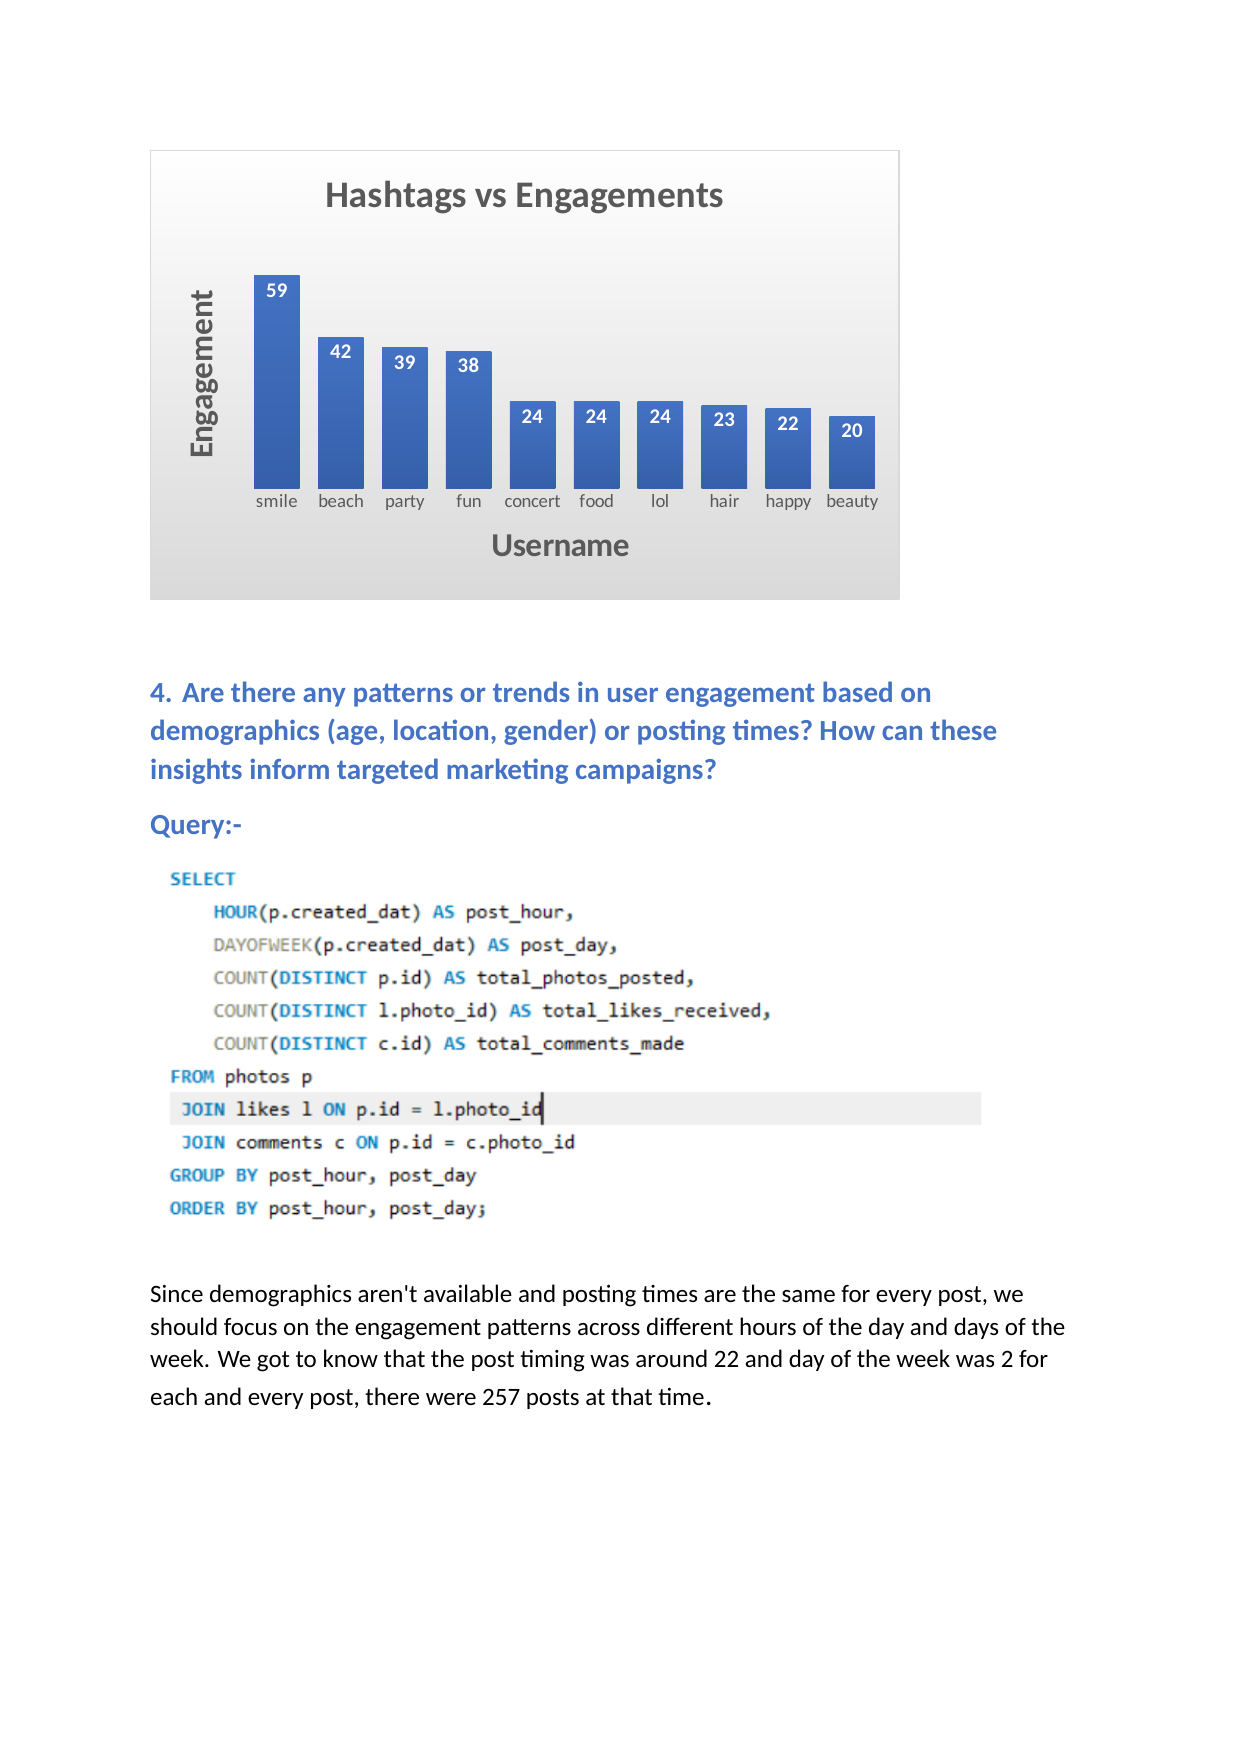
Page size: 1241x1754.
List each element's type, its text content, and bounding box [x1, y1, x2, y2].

picture [150, 861, 982, 1259]
text Since demographics aren't available and posting times are the same for every post, we should focus on the engagement patterns across different hours of the day and days of the week. We got to know that the post timing was around 22 and day of the week was 2 for each and every post, there were 257 posts at that time. [150, 1278, 1090, 1413]
text 4. Are there any patterns or trends in user engagement based on demographics (age, location, gender) or posting times? How can these insights inform targeted marketing campaigns? [150, 674, 1090, 786]
text Query:- [150, 806, 1090, 842]
